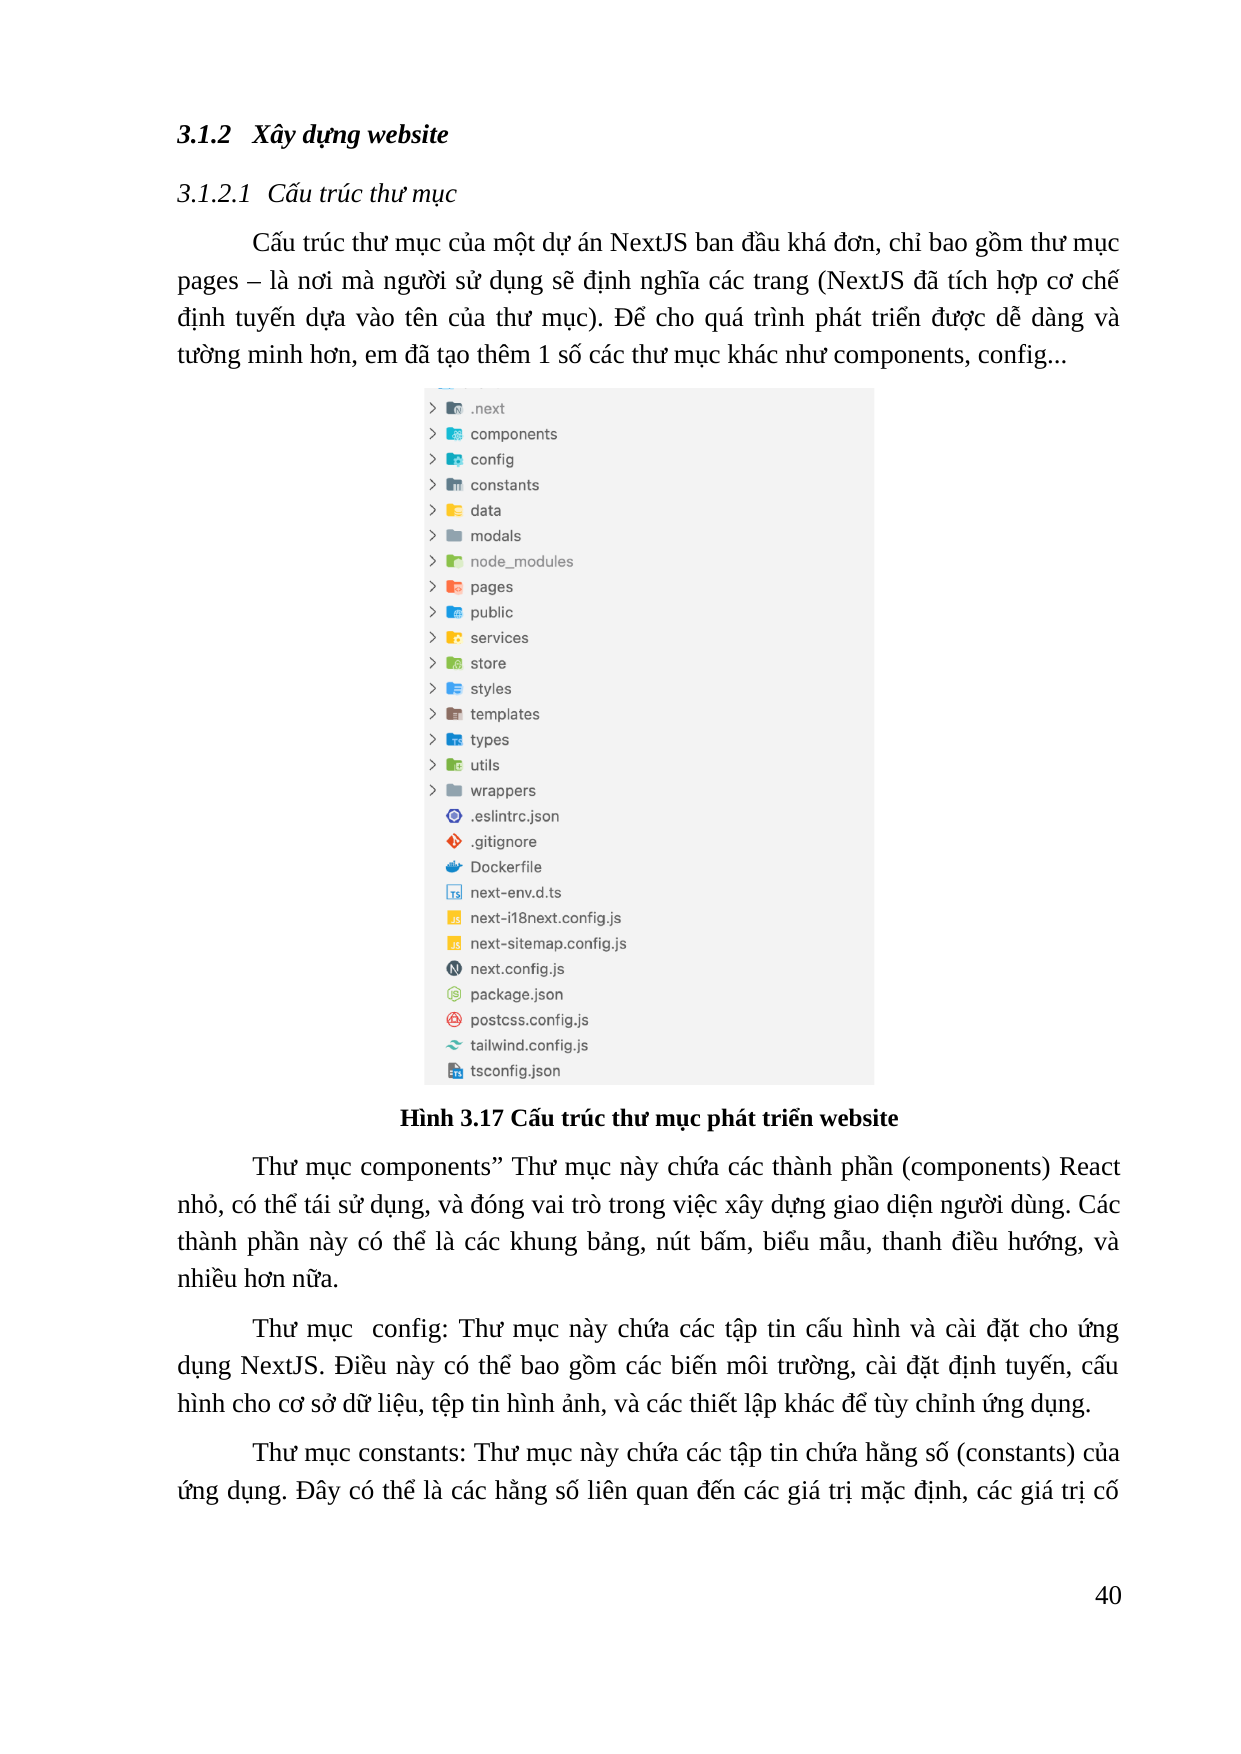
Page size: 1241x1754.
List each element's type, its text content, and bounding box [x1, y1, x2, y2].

text Thư mục config: Thư mục này chứa các tập tin cấu hình và cài đặt cho ứng dụng NextJS. Điều này có thể bao gồm các biến môi trường, cài đặt định tuyến, cấu hình cho cơ sở dữ liệu, tệp tin hình ảnh, và các thiết lập khác để tùy chỉnh ứng dụng. [177, 1312, 1122, 1418]
picture [424, 388, 875, 1085]
text Hình 3.17 Cấu trúc thư mục phát triển website [177, 1103, 1122, 1132]
text Cấu trúc thư mục của một dự án NextJS ban đầu khá đơn, chỉ bao gồm thư mục pages – là nơi mà người sử dụng sẽ định nghĩa các trang (NextJS đã tích hợp cơ chế định tuyến dựa vào tên của thư mục). Để cho quá trình phát triển được dễ dàng và tường minh hơn, em đã tạo thêm 1 số các thư mục khác như components, config... [177, 226, 1122, 369]
subtitle Xây dựng website [177, 118, 1122, 150]
subtitle Cấu trúc thư mục [177, 177, 1122, 208]
text Thư mục components” Thư mục này chứa các thành phần (components) React nhỏ, có thể tái sử dụng, và đóng vai trò trong việc xây dựng giao diện người dùng. Các thành phần này có thể là các khung bảng, nút bấm, biểu mẫu, thanh điều hướng, và nhiều hơn nữa. [177, 1150, 1122, 1293]
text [177, 1436, 1122, 1505]
